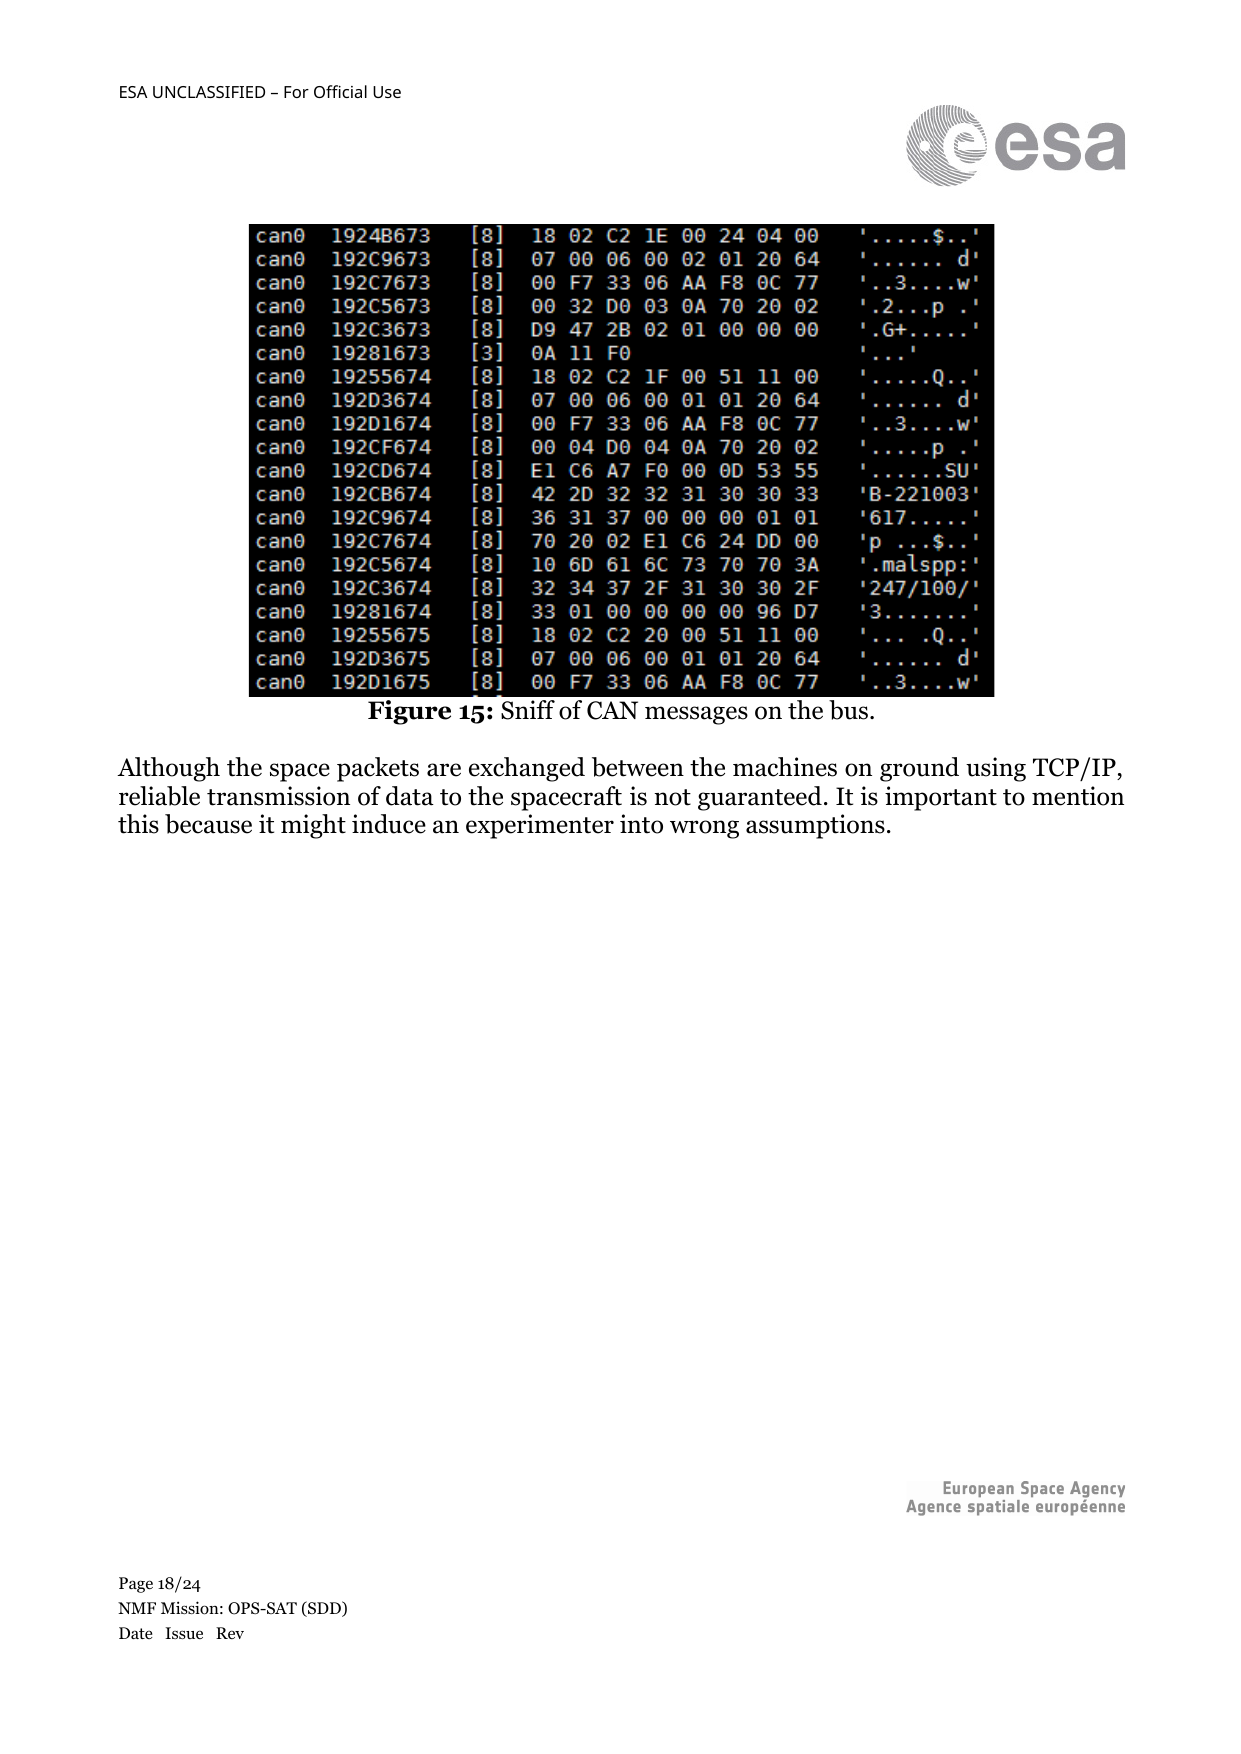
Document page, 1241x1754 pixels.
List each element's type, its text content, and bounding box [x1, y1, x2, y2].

picture [906, 105, 1125, 187]
picture [906, 1481, 1125, 1516]
picture [248, 224, 995, 697]
text Although the space packets are exchanged between the machines on ground using TCP/IP, reliable transmission of data to the spacecraft is not guaranteed. It is important to mention this because it might induce an experimenter into wrong assumptions. [118, 754, 1125, 839]
text Figure 15: Sniff of CAN messages on the bus. [118, 697, 1125, 725]
